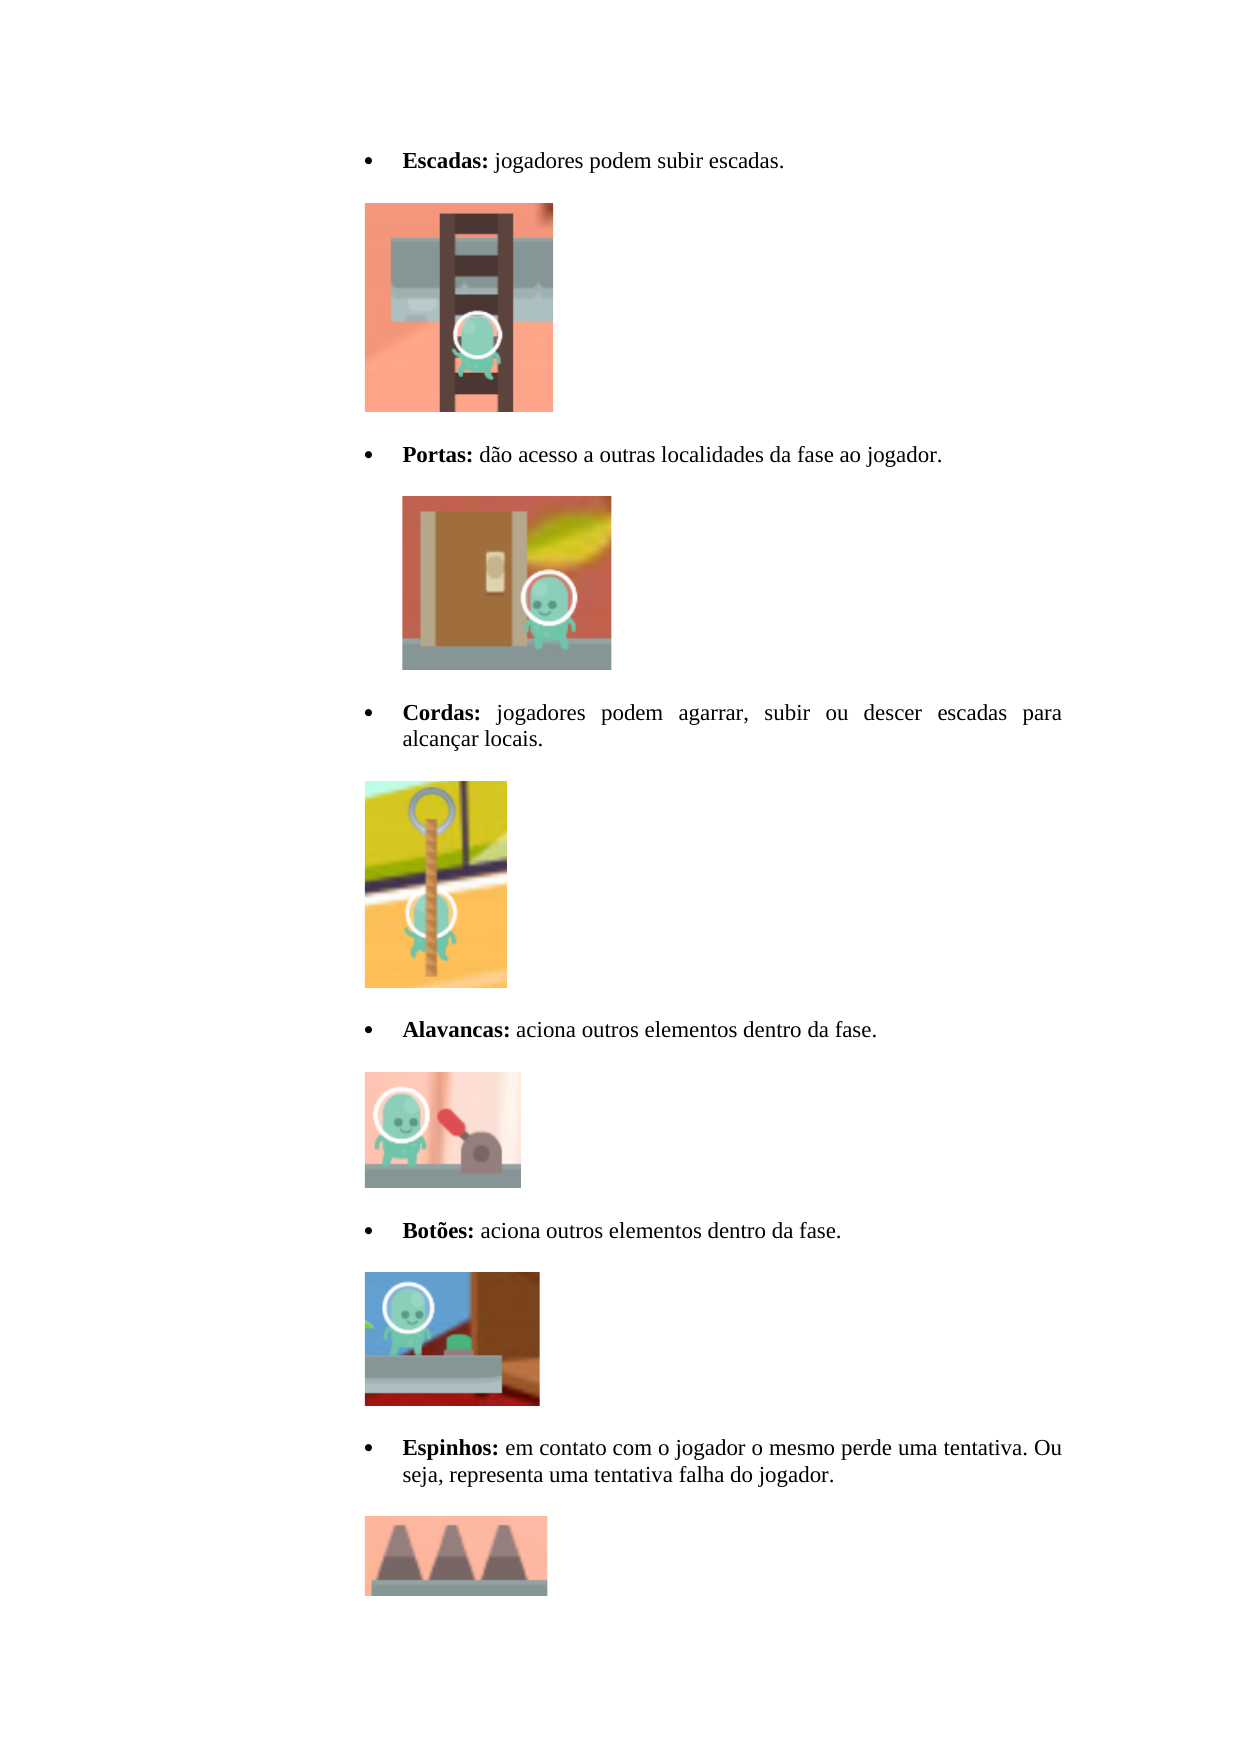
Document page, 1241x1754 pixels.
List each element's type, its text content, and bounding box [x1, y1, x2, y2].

picture [402, 496, 612, 670]
list Cordas: jogadores podem agarrar, subir ou descer escadas para alcançar locais. [365, 699, 1063, 752]
list Botões: aciona outros elementos dentro da fase. [365, 1217, 1063, 1243]
picture [364, 1516, 548, 1596]
list Escadas: jogadores podem subir escadas. [365, 148, 1063, 174]
list Espinhos: em contato com o jogador o mesmo perde uma tentativa. Ou seja, representa uma tentativa falha do jogador. [365, 1434, 1063, 1487]
list Alavancas: aciona outros elementos dentro da fase. [365, 1016, 1063, 1043]
picture [364, 203, 554, 412]
picture [364, 1272, 540, 1406]
list Portas: dão acesso a outras localidades da fase ao jogador. [365, 441, 1063, 467]
picture [364, 781, 507, 988]
picture [364, 1072, 521, 1188]
